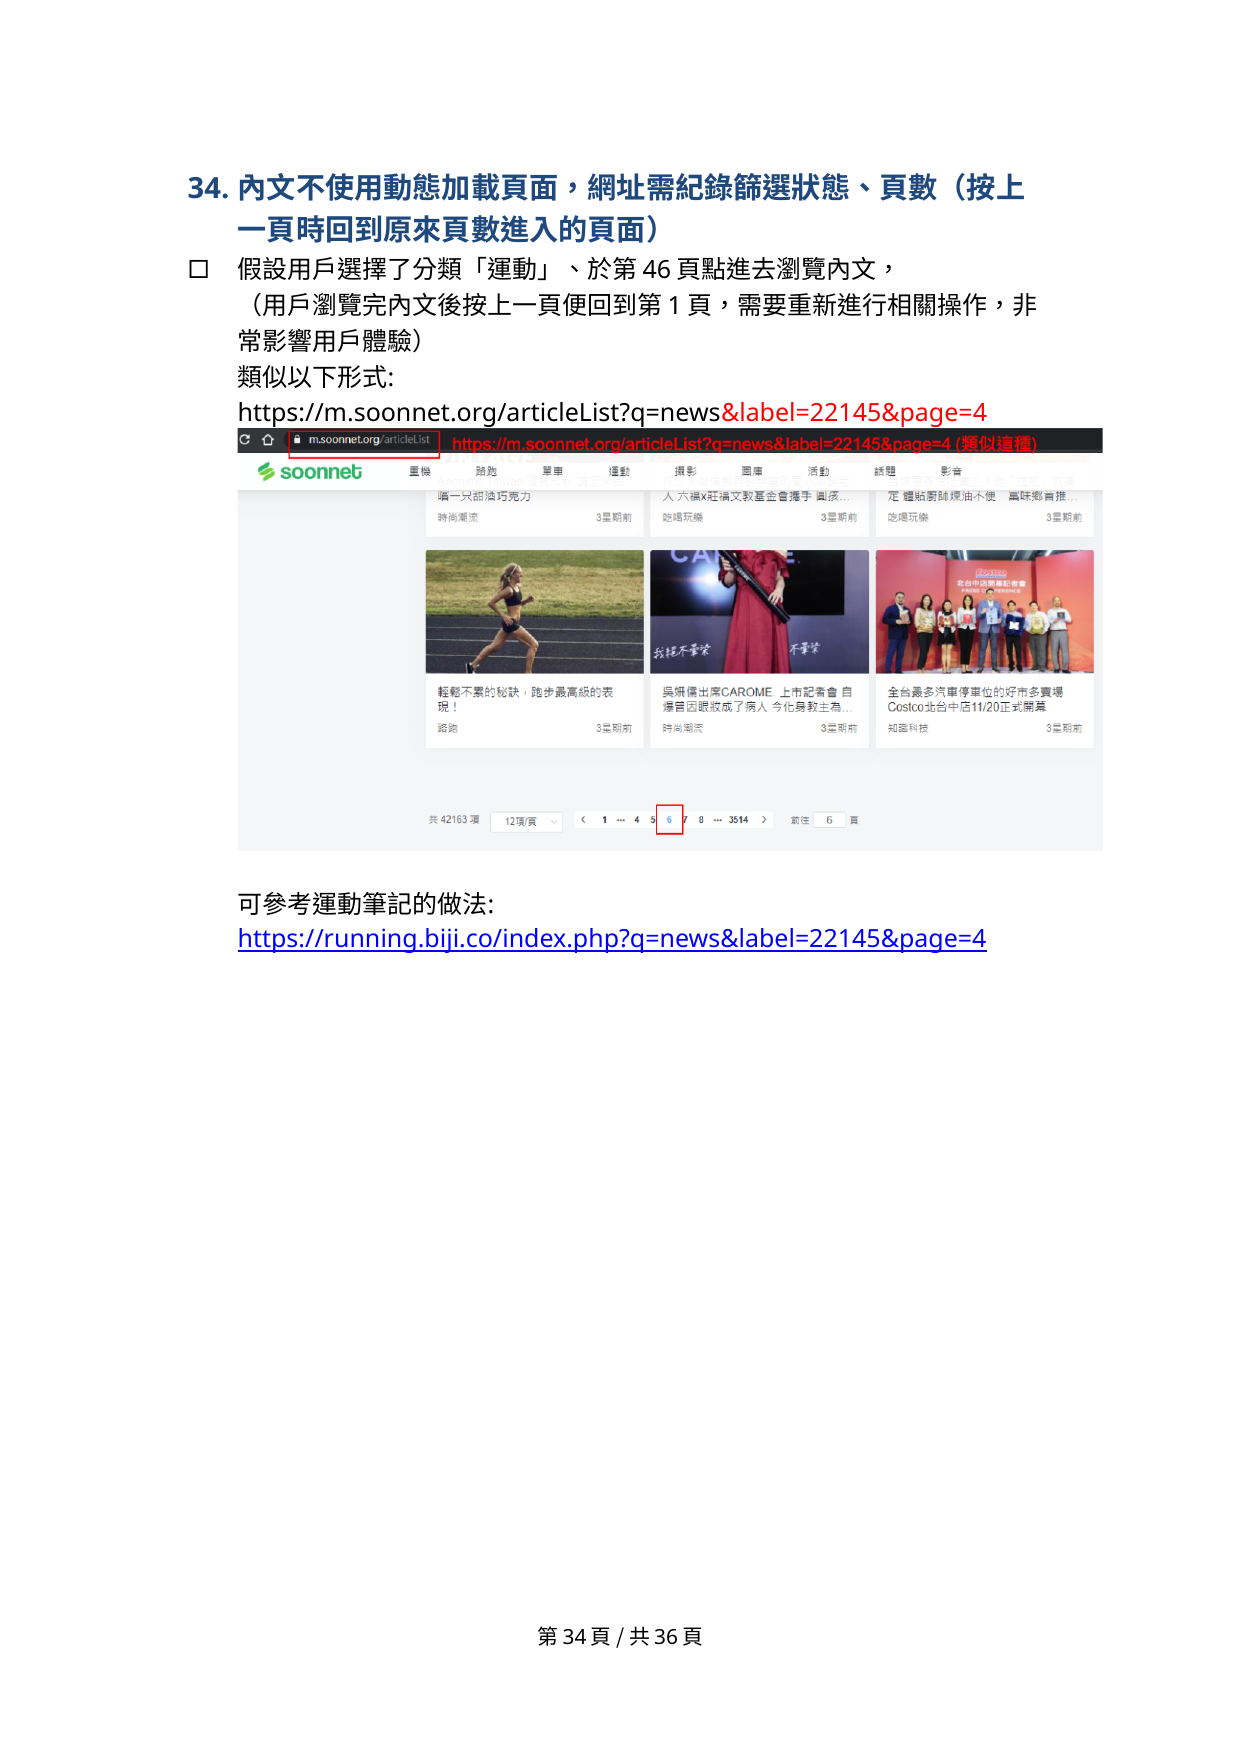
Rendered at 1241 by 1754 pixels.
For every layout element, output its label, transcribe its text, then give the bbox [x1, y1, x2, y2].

picture [237, 428, 1103, 851]
subtitle 內文不使用動態加載頁面，網址需紀錄篩選狀態、頁數（按上一頁時回到原來頁數進入的頁面） [187, 164, 1053, 249]
